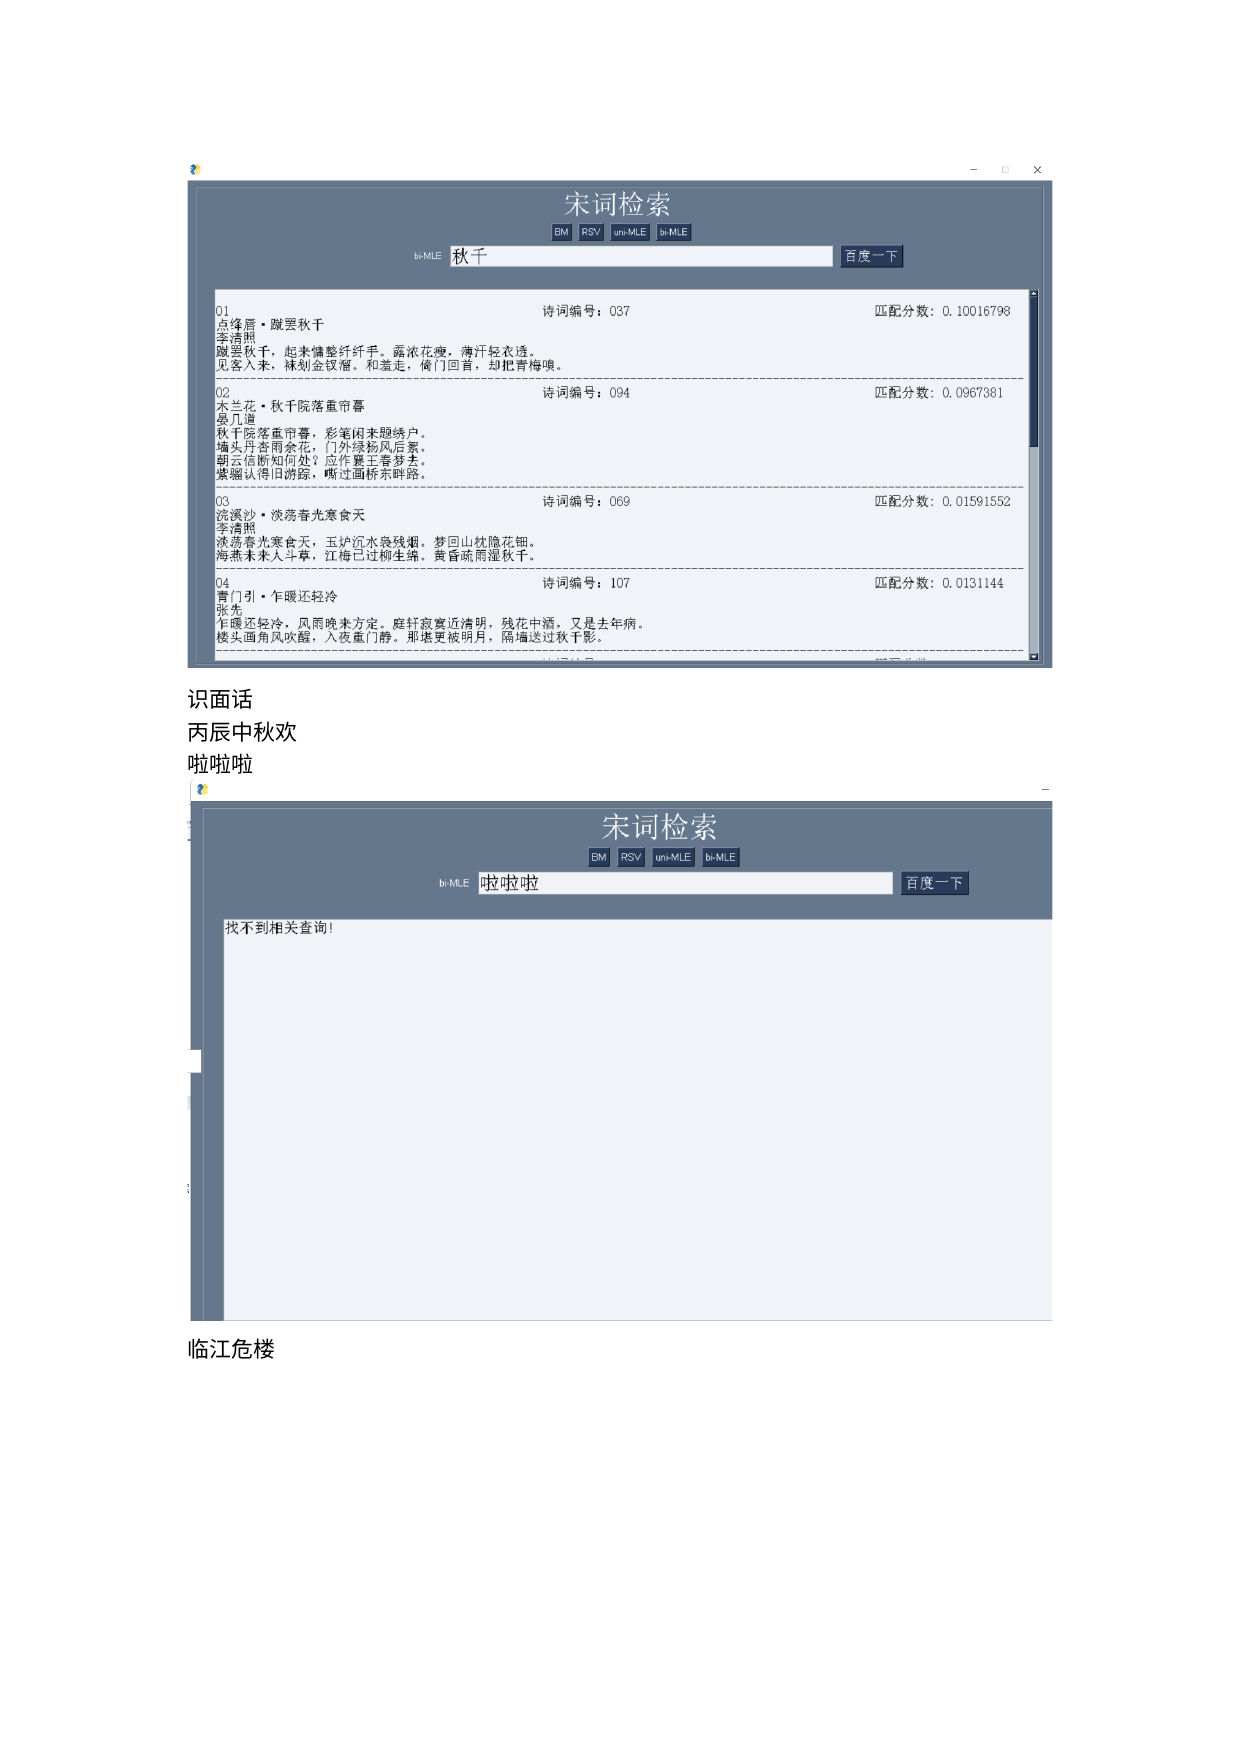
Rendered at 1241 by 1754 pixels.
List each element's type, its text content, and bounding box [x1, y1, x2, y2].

picture [187, 162, 1053, 668]
picture [187, 779, 1053, 1321]
list 丙辰中秋欢 [187, 714, 1053, 747]
list 识面话 [187, 682, 1053, 714]
list 临江危楼 [187, 1332, 1053, 1364]
list 啦啦啦 [187, 747, 1053, 779]
